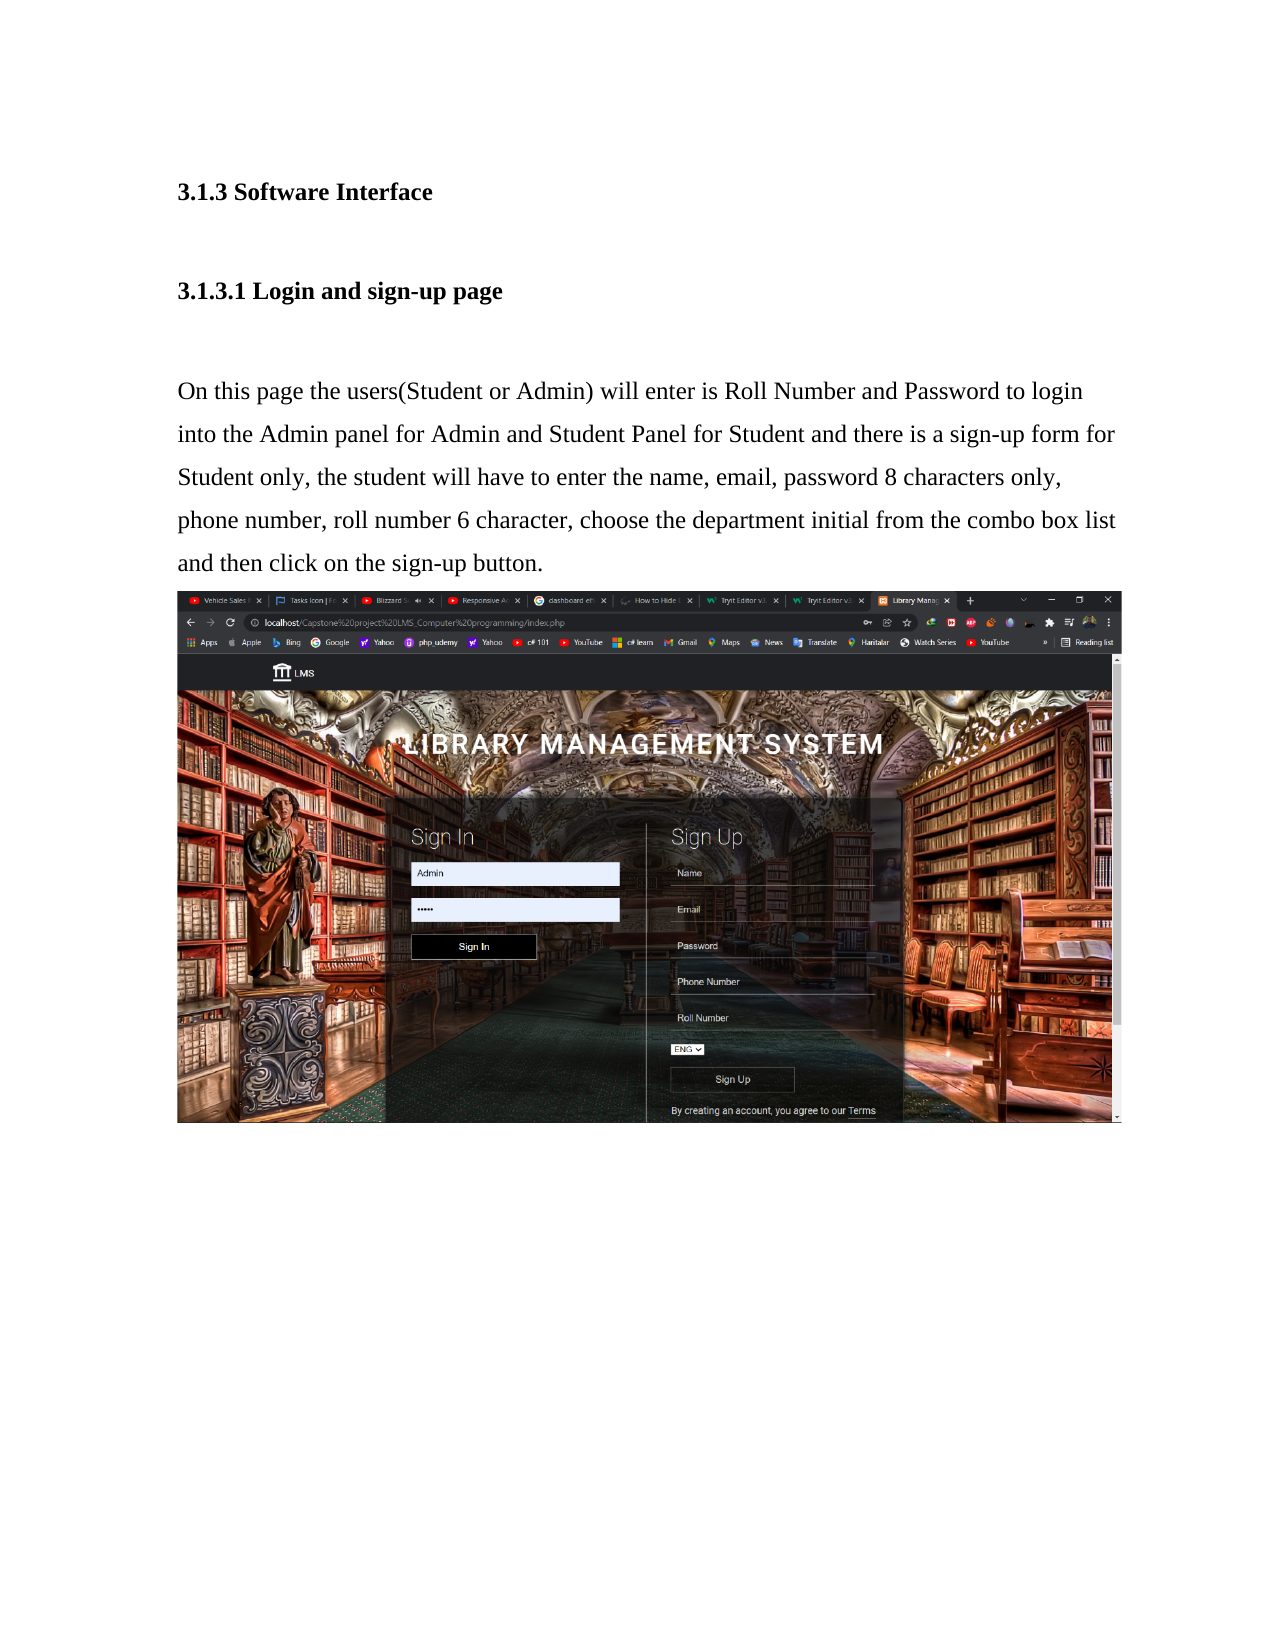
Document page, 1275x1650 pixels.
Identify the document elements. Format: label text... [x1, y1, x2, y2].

subtitle 3.1.3 Software Interface [177, 177, 1125, 206]
subtitle 3.1.3.1 Login and sign-up page [177, 276, 1125, 305]
picture [177, 591, 1122, 1123]
